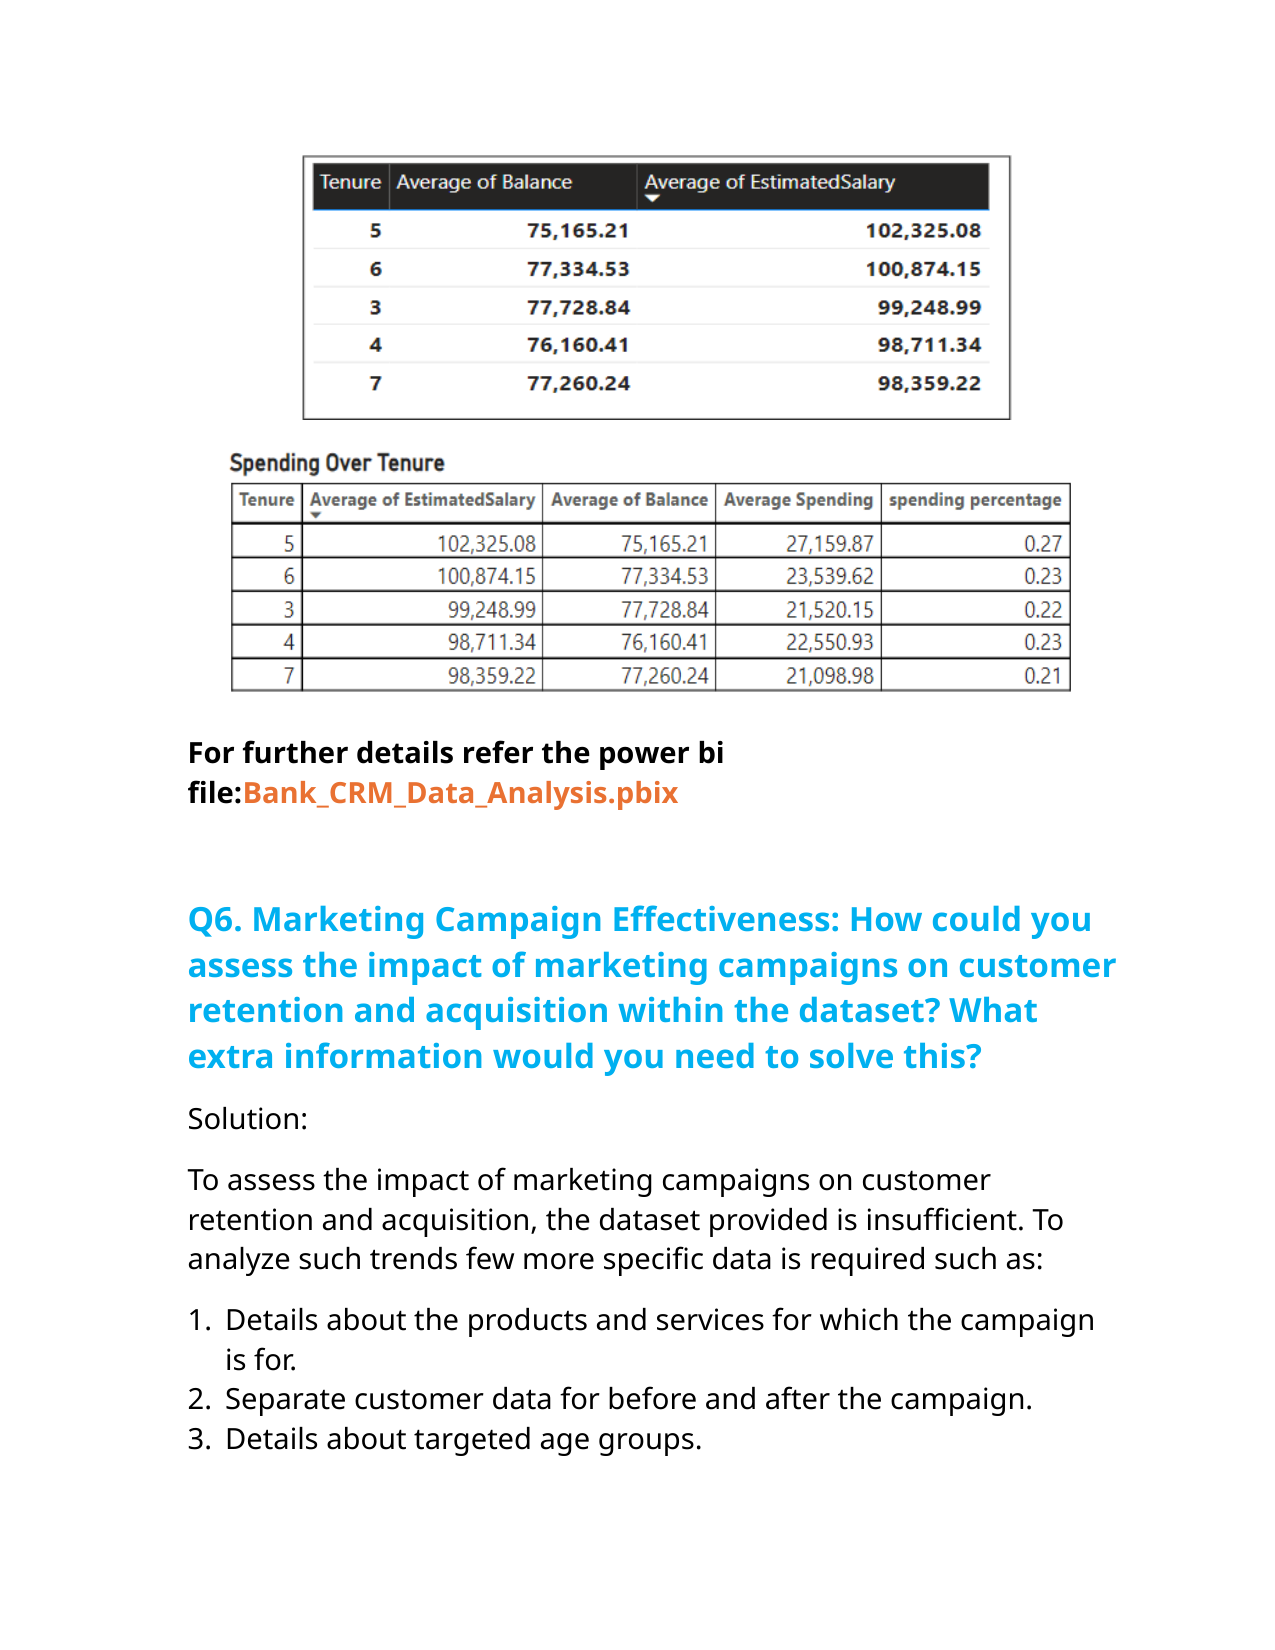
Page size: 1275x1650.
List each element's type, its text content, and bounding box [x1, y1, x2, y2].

text Solution: [187, 1099, 1125, 1138]
list Details about targeted age groups. [187, 1418, 1125, 1458]
list Details about the products and services for which the campaign is for. [187, 1299, 1125, 1378]
picture [213, 440, 1099, 712]
list Separate customer data for before and after the campaign. [187, 1378, 1125, 1418]
text For further details refer the power bi file:Bank_CRM_Data_Analysis.pbix [187, 732, 1125, 812]
text Q6. Marketing Campaign Effectiveness: How could you assess the impact of marketing campaigns on customer retention and acquisition within the dataset? What extra information would you need to solve this? [187, 896, 1125, 1078]
text To assess the impact of marketing campaigns on customer retention and acquisition, the dataset provided is insufficient. To analyze such trends few more specific data is required such as: [187, 1159, 1125, 1278]
picture [300, 150, 1012, 420]
